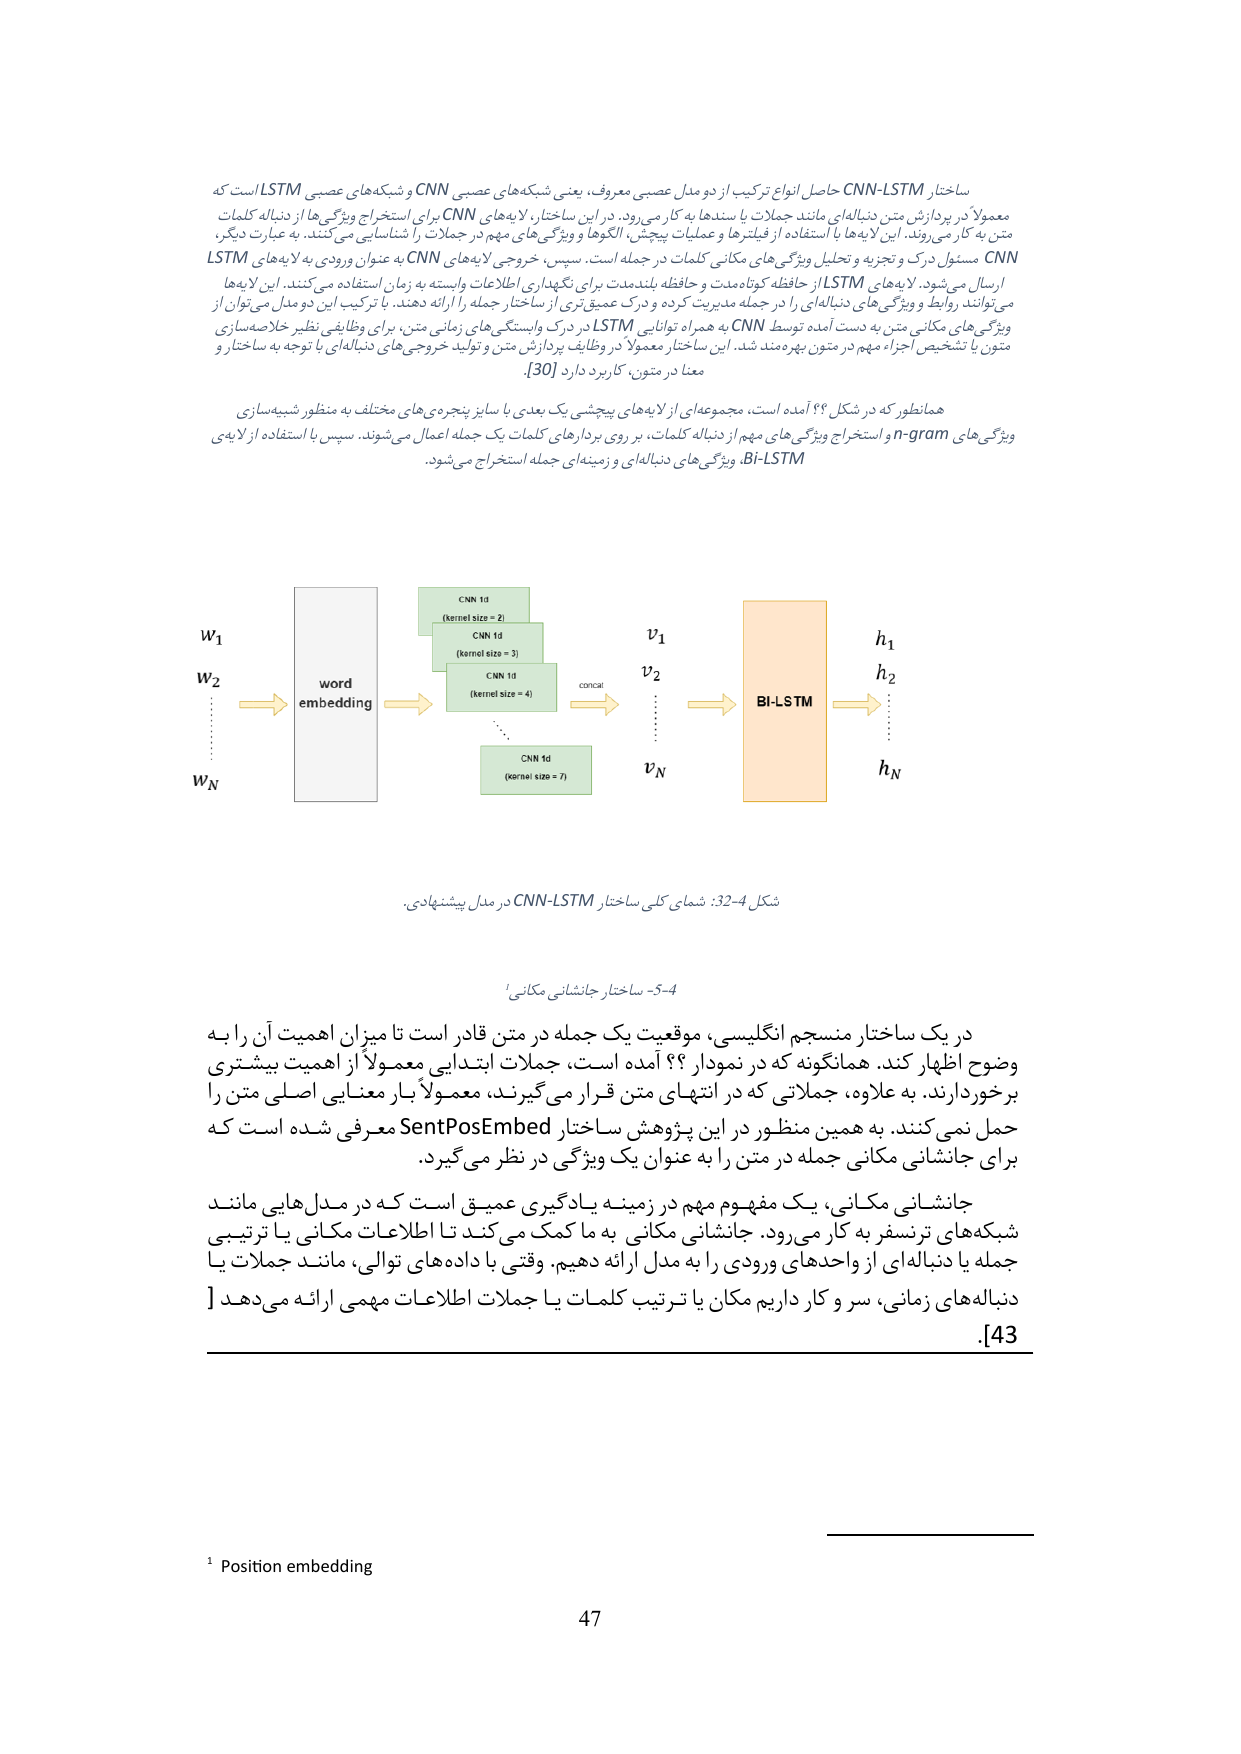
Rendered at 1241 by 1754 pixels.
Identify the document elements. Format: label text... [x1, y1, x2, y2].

text همانطور که در شکل ؟؟ آمده است، مجموعه‌ای از لایه‌های پیچشی یک بعدی با سایز پنجره‌ی‌های مختلف به منظور شبیه‌سازی ویژگی‌های n-gram و استخراج ویژگی‌های مهم از دنباله کلمات، بر روی بردارهای کلمات یک جمله اعمال می‌شوند. سپس با استفاده از لایه‌ی Bi-LSTM، ویژگی‌های دنباله‌ای و زمینه‌ای جمله استخراج می‌شود. [207, 402, 1018, 471]
text 5-4- ساختار جانشانی مکانی [207, 983, 1018, 1002]
text در یک ساختار منسجم انگلیسی، موقعیت یک جمله در متن قادر است تا میزان اهمیت آن را به وضوح اظهار کند. همانگونه که در نمودار ؟؟ آمده است، جملات ابتدایی معمولاً از اهمیت بیشتری برخوردارند. به علاوه، جملاتی که در انتهای متن قرار می‌گیرند، معمولاً بار معنایی اصلی متن را حمل نمی‌کنند. به همین منظور در این پژوهش ساختار SentPosEmbed معرفی شده است که برای جانشانی مکانی جمله در متن را به عنوان یک ویژگی در نظر می‌گیرد. [207, 1022, 1018, 1173]
picture [146, 541, 974, 869]
text ساختار CNN-LSTM حاصل انواع ترکیب از دو مدل عصبی معروف، یعنی شبکه‌های عصبی CNN و شبکه‌های عصبی LSTM است که معمولاً در پردازش متن دنباله‌ای مانند جملات یا سند‌ها به کار می‌رود. در این ساختار، لایه‌های CNN برای استخراج ویژگی‌ها از دنباله کلمات متن به کار می‌روند. این لایه‌ها با استفاده از فیلترها و عملیات پیچش، الگوها و ویژگی‌های مهم در جملات را شناسایی می‌کنند. به عبارت دیگر، CNN مسئول درک و تجزیه و تحلیل ویژگی‌های مکانی کلمات در جمله است. سپس، خروجی لایه‌های CNN به عنوان ورودی به لایه‌های LSTM ارسال می‌شود. لایه‌های LSTM از حافظه کوتاه‌مدت و حافظه بلند‌مدت برای نگهداری اطلاعات وابسته به زمان استفاده می‌کنند. این لایه‌ها می‌توانند روابط و ویژگی‌های دنباله‌ای را در جمله مدیریت کرده و درک عمیق‌تری از ساختار جمله را ارائه دهند. با ترکیب این دو مدل می‌توان از ویژگی‌های مکانی متن به دست آمده توسط CNN به همراه توانایی LSTM در درک وابستگی‌های زمانی متن، برای وظایفی نظیر خلاصه‌سازی متون یا تشخیص اجزاء مهم در متون بهره‌مند شد. این ساختار معمولاً در وظایف پردازش متن و تولید خروجی‌های دنباله‌ای با توجه به ساختار و معنا در متون، کاربرد دارد [30].Top of Form [207, 177, 1018, 382]
text جانشانی مکانی، یک مفهوم مهم در زمینه یادگیری عمیق است که در مدل‌هایی مانند شبکه‌های ترنسفر به کار می‌رود. جانشانی مکانی به ما کمک می‌کند تا اطلاعات مکانی یا ترتیبی جمله یا دنباله‌ای از واحدهای ورودی را به مدل ارائه دهیم. وقتی با داده‌های توالی، مانند جملات یا دنباله‌های زمانی، سر و کار داریم مکان یا ترتیب کلمات یا جملات اطلاعات مهمی ارائه می‌دهد [43]. [207, 1191, 1018, 1352]
